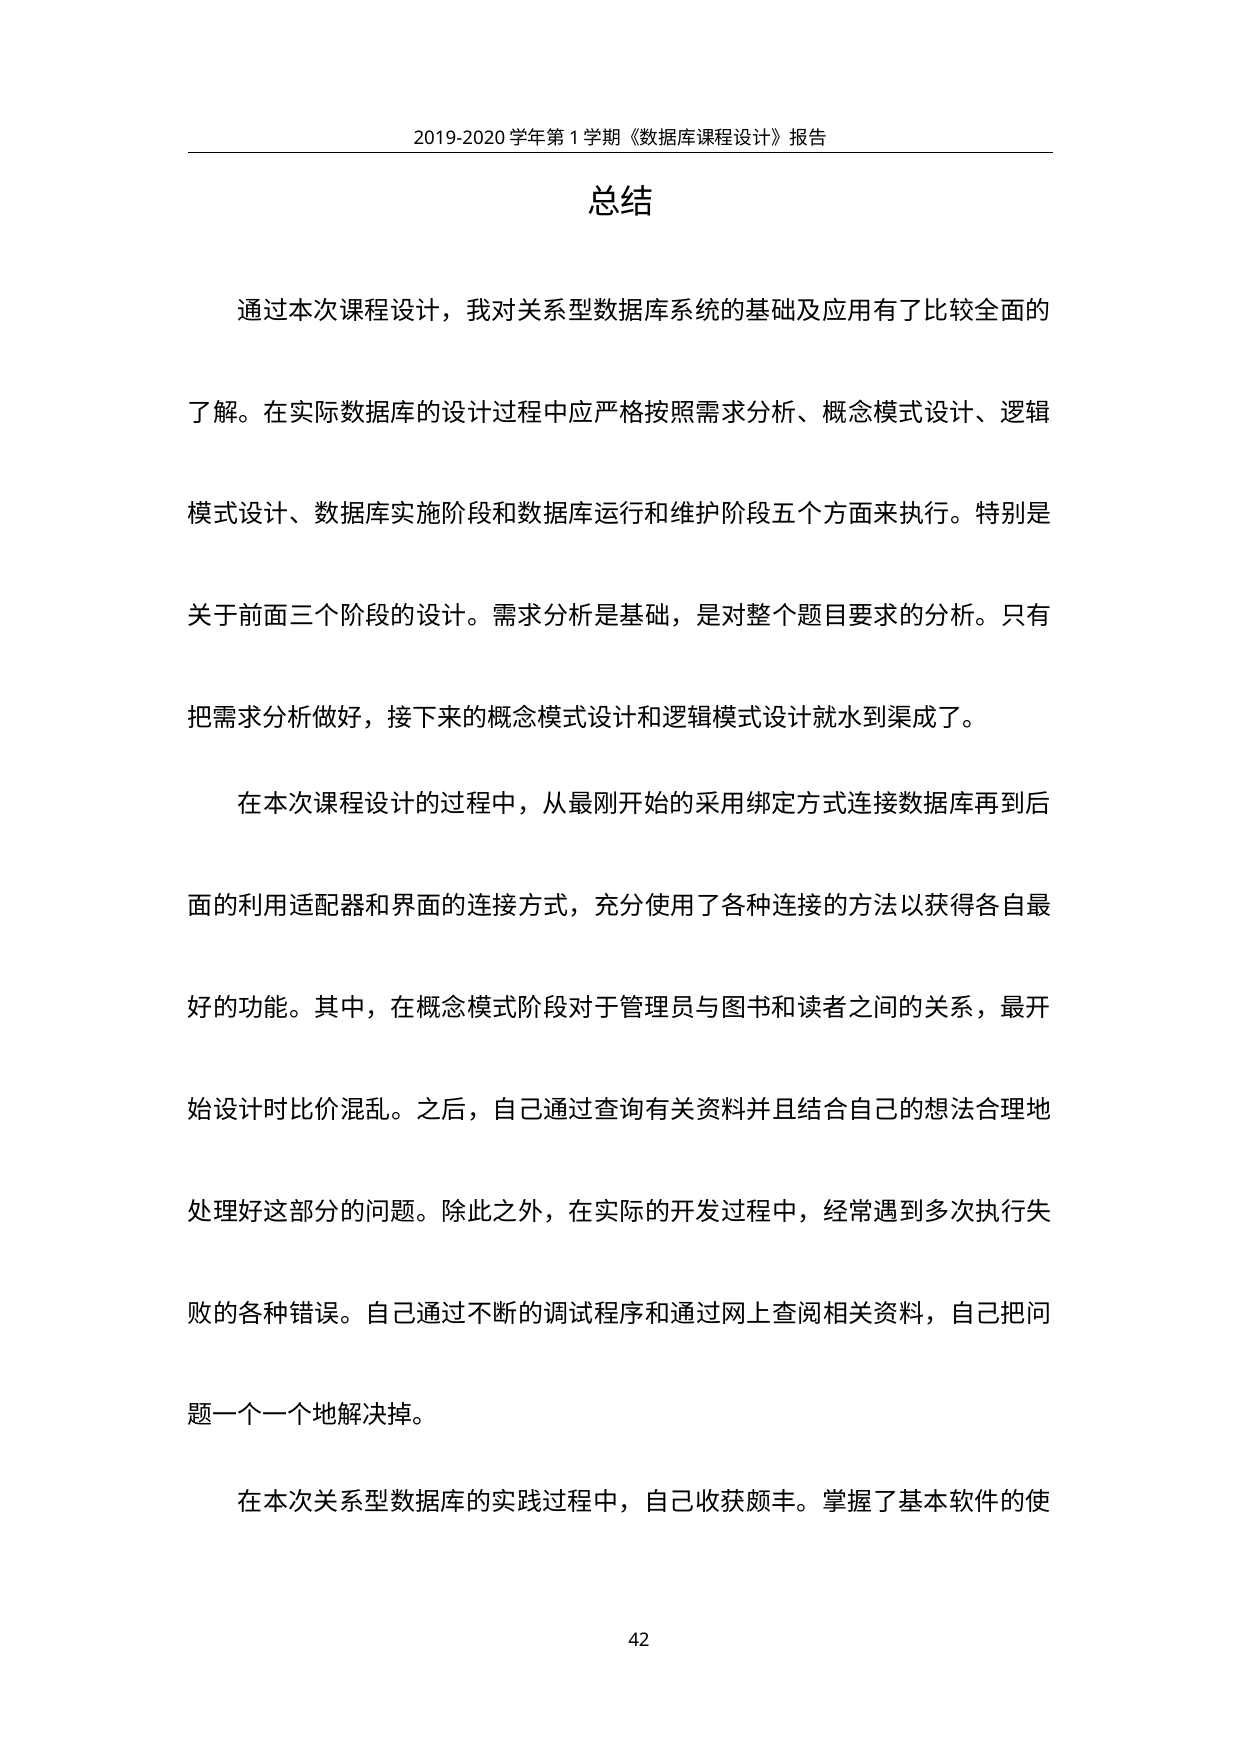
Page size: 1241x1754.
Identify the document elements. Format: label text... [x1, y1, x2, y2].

text 总结 [187, 165, 1053, 233]
text 在本次课程设计的过程中，从最刚开始的采用绑定方式连接数据库再到后面的利用适配器和界面的连接方式，充分使用了各种连接的方法以获得各自最好的功能。其中，在概念模式阶段对于管理员与图书和读者之间的关系，最开始设计时比价混乱。之后，自己通过查询有关资料并且结合自己的想法合理地处理好这部分的问题。除此之外，在实际的开发过程中，经常遇到多次执行失败的各种错误。自己通过不断的调试程序和通过网上查阅相关资料，自己把问题一个一个地解决掉。 [187, 768, 1053, 1447]
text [187, 1465, 1053, 1533]
text 通过本次课程设计，我对关系型数据库系统的基础及应用有了比较全面的了解。在实际数据库的设计过程中应严格按照需求分析、概念模式设计、逻辑模式设计、数据库实施阶段和数据库运行和维护阶段五个方面来执行。特别是关于前面三个阶段的设计。需求分析是基础，是对整个题目要求的分析。只有把需求分析做好，接下来的概念模式设计和逻辑模式设计就水到渠成了。 [187, 274, 1053, 750]
